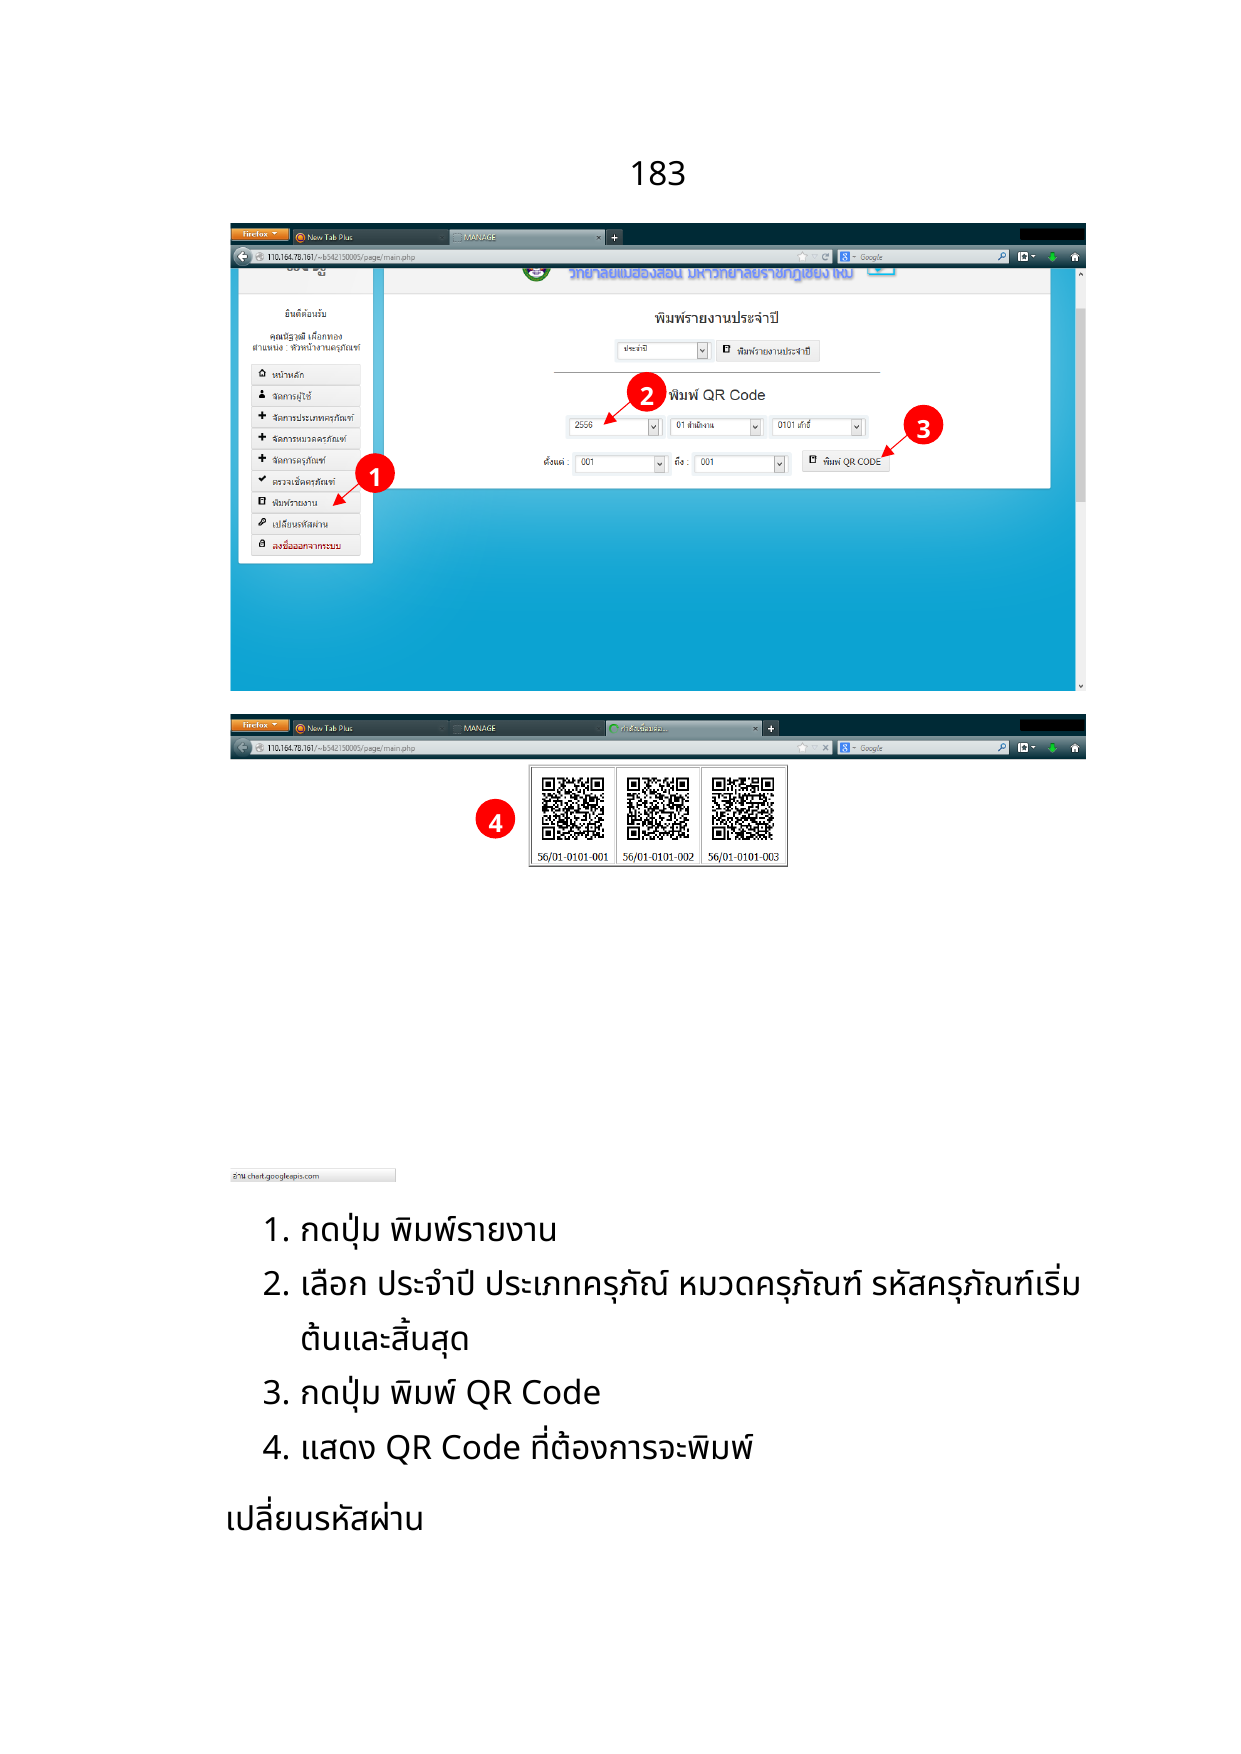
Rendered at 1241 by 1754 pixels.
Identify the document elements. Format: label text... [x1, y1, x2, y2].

list กดปุ่ม พิมพ์รายงาน [262, 1205, 1090, 1256]
text เปลี่ยนรหัสผ่าน [225, 1495, 1090, 1545]
list แสดง QR Code ที่ต้องการจะพิมพ์ [262, 1423, 1090, 1474]
list เลือก ประจำปี ประเภทครุภัณ์ หมวดครุภัณฑ์ รหัสครุภัณฑ์เริ่มต้นและสิ้นสุด [262, 1260, 1090, 1365]
list กดปุ่ม พิมพ์ QR Code [262, 1369, 1090, 1419]
